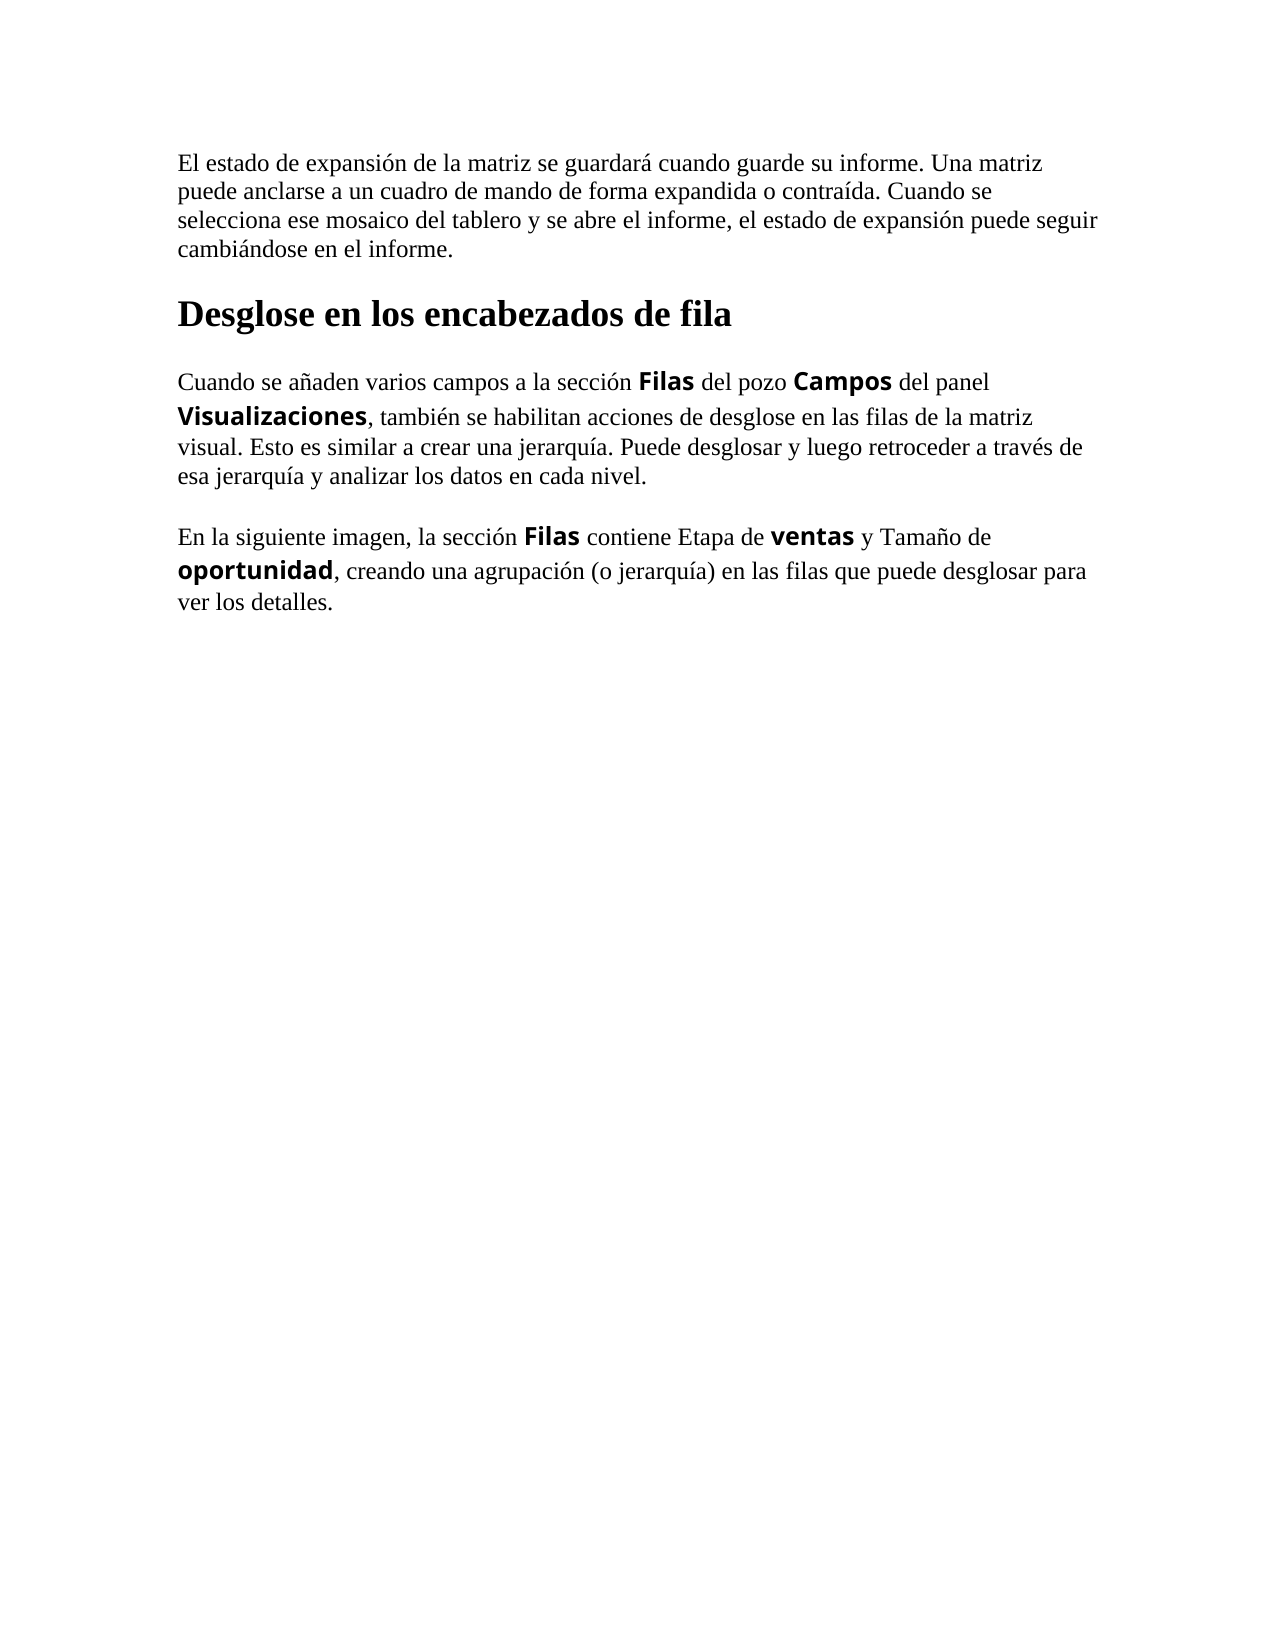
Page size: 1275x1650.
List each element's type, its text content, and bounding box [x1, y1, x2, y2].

text Desglose en los encabezados de fila [177, 292, 1098, 335]
text El estado de expansión de la matriz se guardará cuando guarde su informe. Una matriz puede anclarse a un cuadro de mando de forma expandida o contraída. Cuando se selecciona ese mosaico del tablero y se abre el informe, el estado de expansión puede seguir cambiándose en el informe. [177, 148, 1098, 263]
text Cuando se añaden varios campos a la sección Filas del pozo Campos del panel Visualizaciones, también se habilitan acciones de desglose en las filas de la matriz visual. Esto es similar a crear una jerarquía. Puede desglosar y luego retroceder a través de esa jerarquía y analizar los datos en cada nivel. [177, 364, 1098, 490]
text En la siguiente imagen, la sección Filas contiene Etapa de ventas y Tamaño de oportunidad, creando una agrupación (o jerarquía) en las filas que puede desglosar para ver los detalles. [177, 519, 1098, 616]
